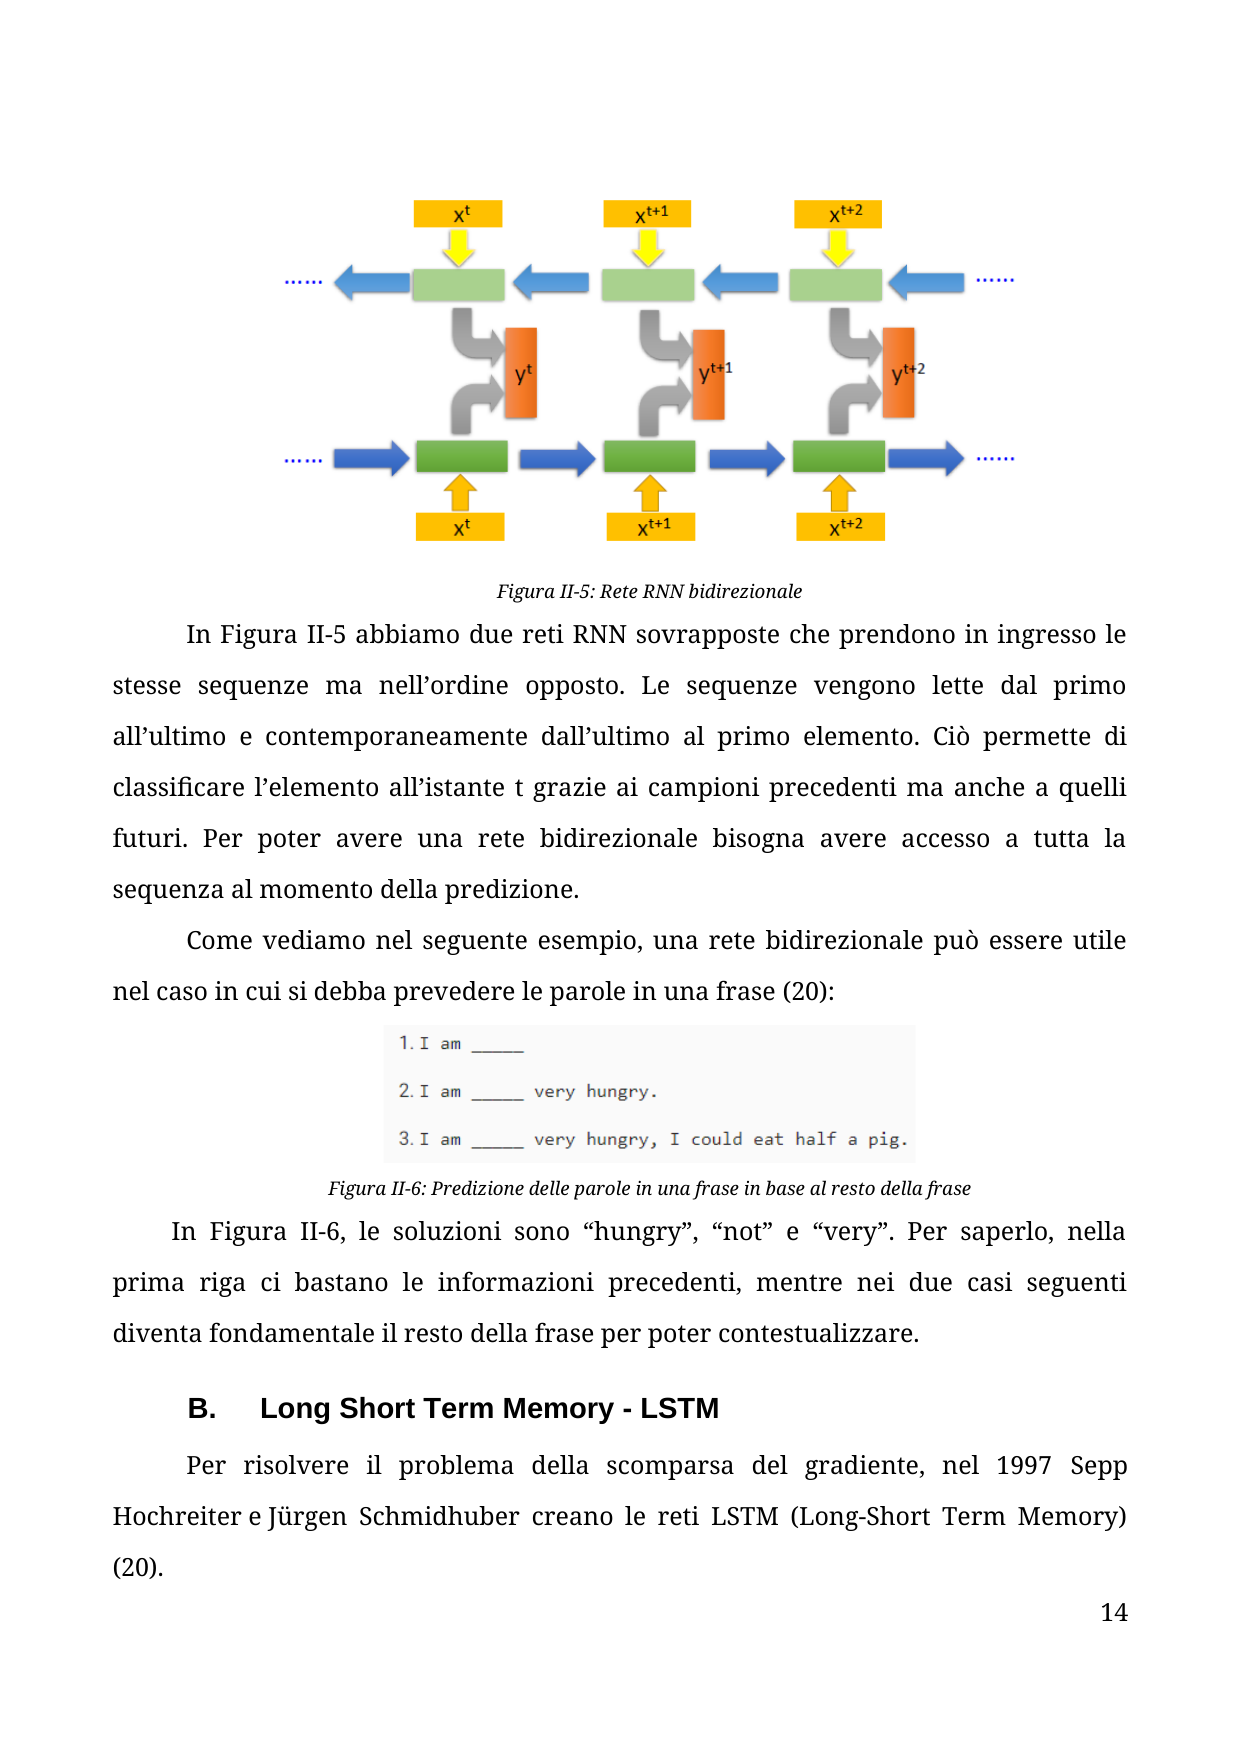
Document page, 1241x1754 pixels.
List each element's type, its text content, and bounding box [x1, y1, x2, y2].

text Come vediamo nel seguente esempio, una rete bidirezionale può essere utile nel caso in cui si debba prevedere le parole in una frase (20): [112, 923, 1128, 1008]
picture [271, 150, 1029, 566]
text In Figura II-5 abbiamo due reti RNN sovrapposte che prendono in ingresso le stesse sequenze ma nell’ordine opposto. Le sequenze vengono lette dal primo all’ultimo e contemporaneamente dall’ultimo al primo elemento. Ciò permette di classificare l’elemento all’istante t grazie ai campioni precedenti ma anche a quelli futuri. Per poter avere una rete bidirezionale bisogna avere accesso a tutta la sequenza al momento della predizione. [112, 617, 1128, 906]
text Figura II-5: Rete RNN bidirezionale [112, 578, 1128, 604]
picture [383, 1025, 916, 1163]
text Per risolvere il problema della scomparsa del gradiente, nel 1997 Sepp Hochreiter e Jürgen Schmidhuber creano le reti LSTM (Long-Short Term Memory) (20). [112, 1448, 1128, 1584]
text Figura II-6: Predizione delle parole in una frase in base al resto della frase [112, 1175, 1128, 1200]
text In Figura II-6, le soluzioni sono “hungry”, “not” e “very”. Per saperlo, nella prima riga ci bastano le informazioni precedenti, mentre nei due casi seguenti diventa fondamentale il resto della frase per poter contestualizzare. [112, 1213, 1128, 1349]
subtitle Long Short Term Memory - LSTM [187, 1391, 1128, 1425]
